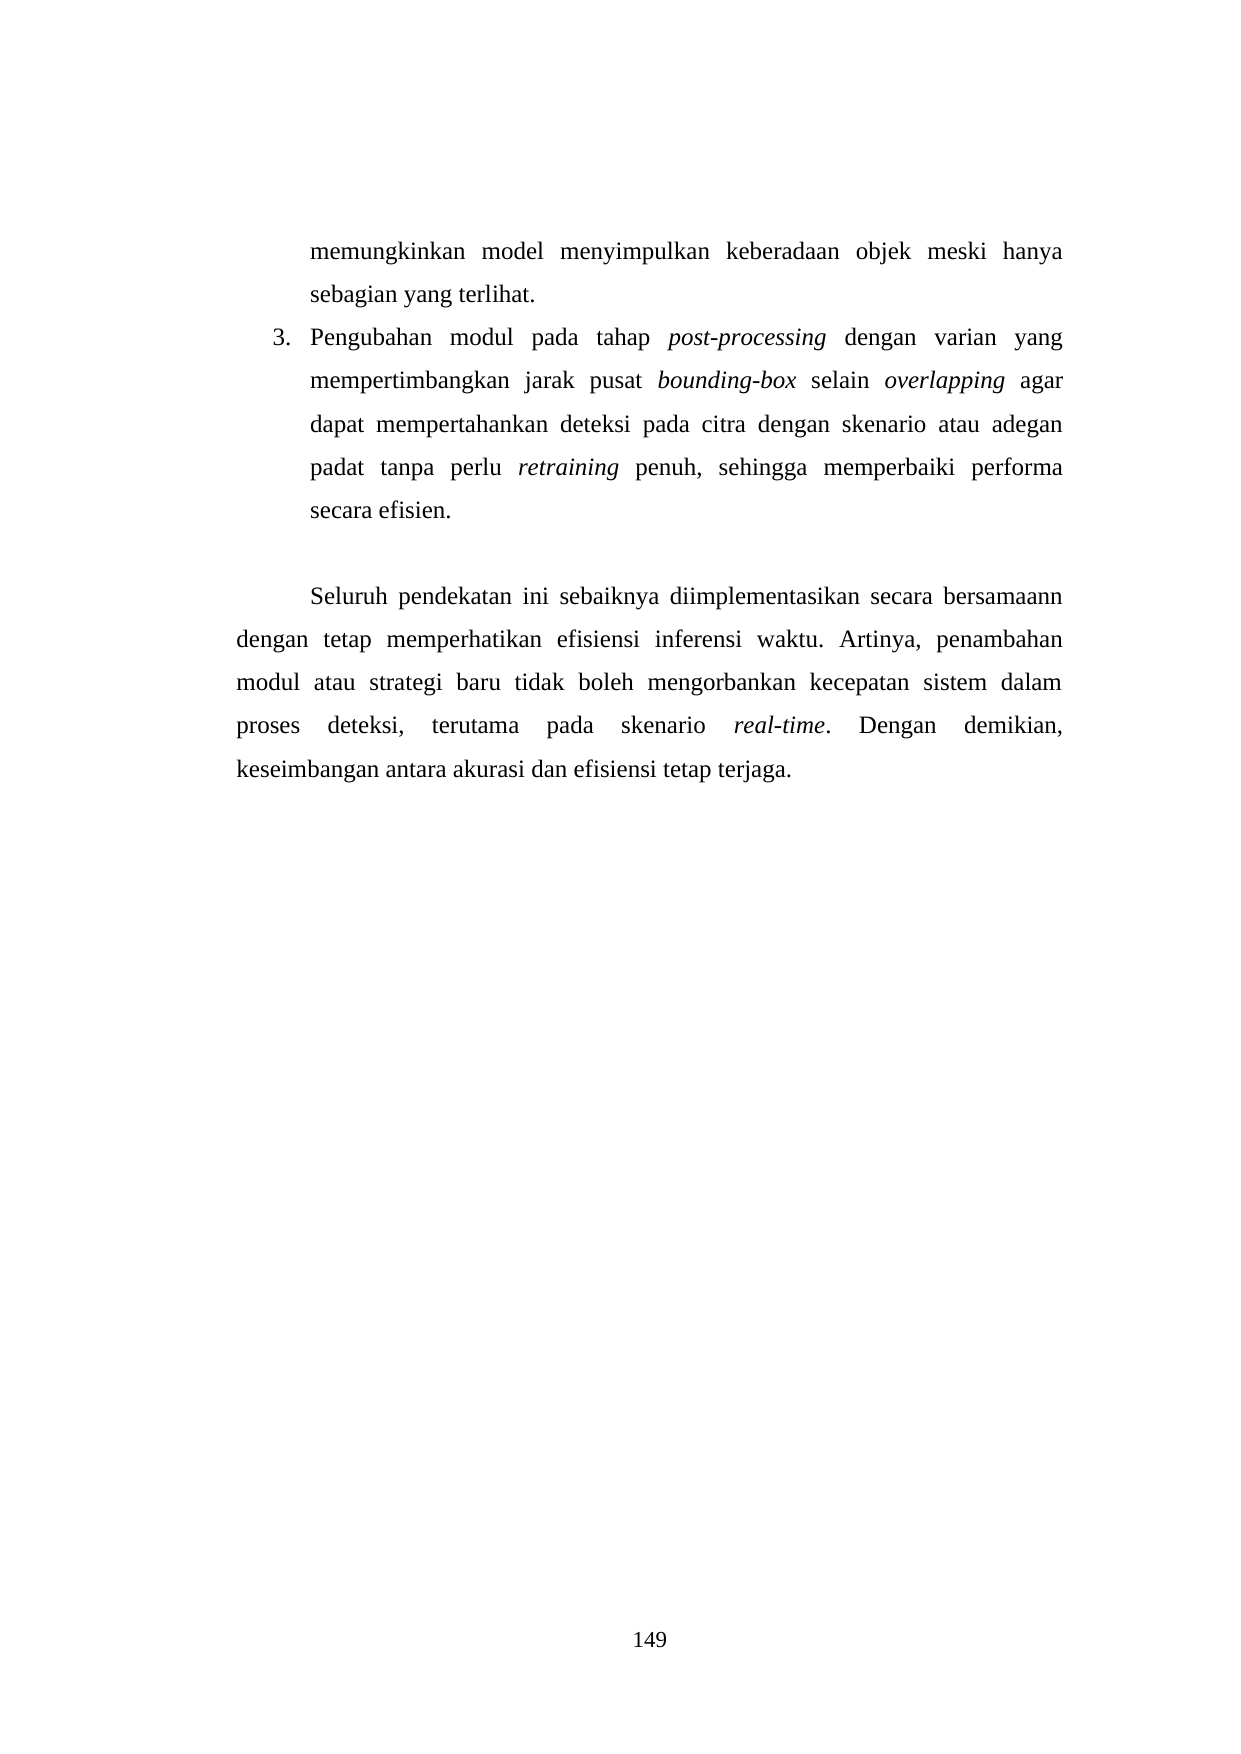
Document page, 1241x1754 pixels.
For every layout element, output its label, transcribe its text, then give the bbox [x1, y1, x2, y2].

list Pengubahan modul pada tahap post-processing dengan varian yang mempertimbangkan jarak pusat bounding-box selain overlapping agar dapat mempertahankan deteksi pada citra dengan skenario atau adegan padat tanpa perlu retraining penuh, sehingga memperbaiki performa secara efisien. [272, 322, 1063, 524]
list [272, 236, 1063, 308]
text Seluruh pendekatan ini sebaiknya diimplementasikan secara bersamaann dengan tetap memperhatikan efisiensi inferensi waktu. Artinya, penambahan modul atau strategi baru tidak boleh mengorbankan kecepatan sistem dalam proses deteksi, terutama pada skenario real-time. Dengan demikian, keseimbangan antara akurasi dan efisiensi tetap terjaga. [236, 581, 1063, 782]
